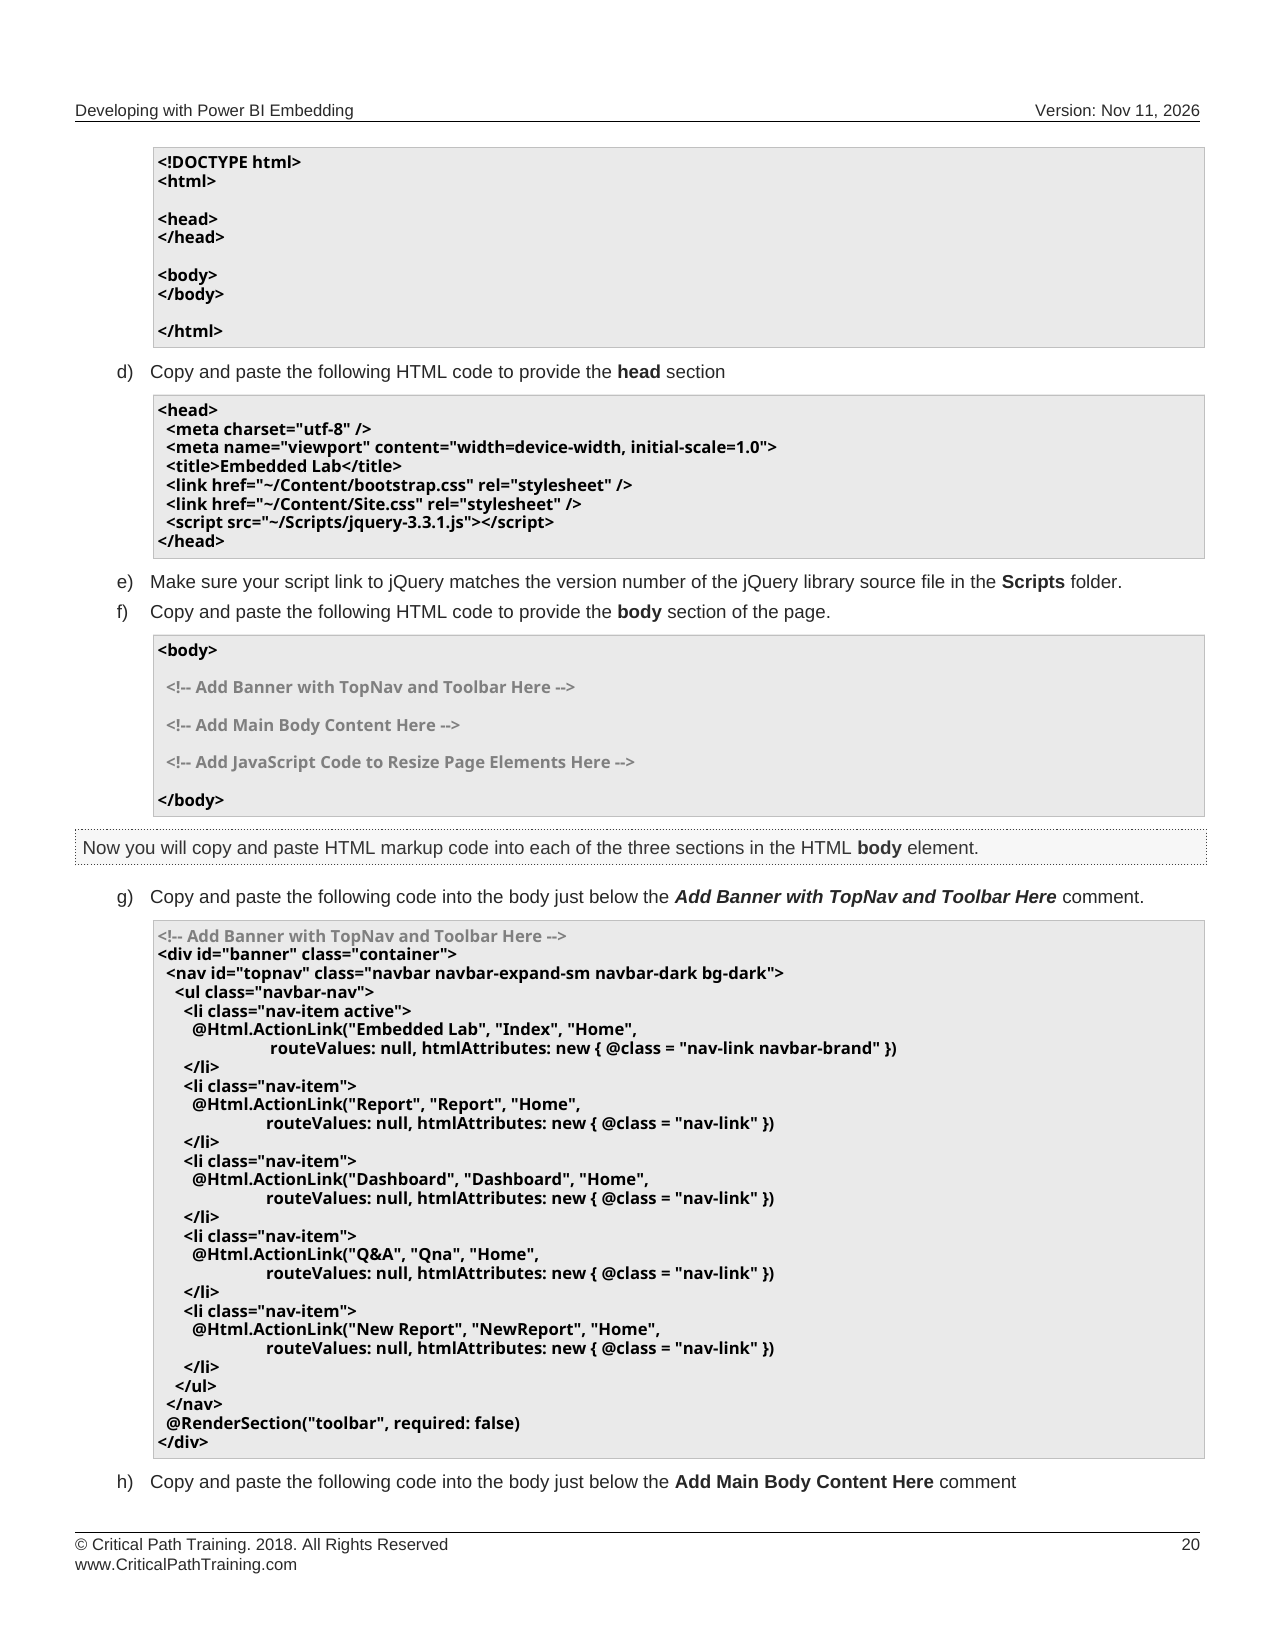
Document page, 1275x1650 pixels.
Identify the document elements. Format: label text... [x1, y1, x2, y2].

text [117, 1471, 1200, 1493]
text @Html.ActionLink("Embedded Lab", "Index", "Home", [154, 1014, 1204, 1033]
text <div id="banner" class="container"> [154, 939, 1204, 958]
text routeValues: null, htmlAttributes: new { @class = "nav-link navbar-brand" }) [154, 1033, 1204, 1052]
text <li class="nav-item"> [154, 1070, 1204, 1089]
text @Html.ActionLink("Report", "Report", "Home", [154, 1089, 1204, 1108]
text <!-- Add Banner with TopNav and Toolbar Here --> [154, 921, 1204, 939]
text routeValues: null, htmlAttributes: new { @class = "nav-link" }) [154, 1333, 1204, 1352]
text @Html.ActionLink("Q&A", "Qna", "Home", [154, 1239, 1204, 1258]
text routeValues: null, htmlAttributes: new { @class = "nav-link" }) [154, 1108, 1204, 1127]
text </li> [154, 1202, 1204, 1220]
text <link href="~/Content/Site.css" rel="stylesheet" /> [154, 488, 1204, 507]
text <html> [154, 166, 1204, 184]
text </head> [154, 222, 1204, 241]
text <head> [154, 203, 1204, 222]
text routeValues: null, htmlAttributes: new { @class = "nav-link" }) [154, 1258, 1204, 1277]
text Copy and paste the following HTML code to provide the body section of the page. [117, 600, 1200, 622]
text Copy and paste the following code into the body just below the Add Banner with TopNav and Toolbar Here comment. [117, 886, 1200, 908]
text <meta name="viewport" content="width=device-width, initial-scale=1.0"> [154, 432, 1204, 451]
text </li> [154, 1052, 1204, 1070]
text <meta charset="utf-8" /> [154, 413, 1204, 432]
text @Html.ActionLink("Dashboard", "Dashboard", "Home", [154, 1164, 1204, 1183]
text <ul class="navbar-nav"> [154, 977, 1204, 995]
text <head> [154, 396, 1204, 413]
text <li class="nav-item"> [154, 1220, 1204, 1239]
text </li> [154, 1127, 1204, 1145]
text <link href="~/Content/bootstrap.css" rel="stylesheet" /> [154, 469, 1204, 488]
text </html> [154, 316, 1204, 347]
text Copy and paste the following HTML code to provide the head section [117, 360, 1200, 382]
text <!-- Add Main Body Content Here --> [154, 709, 1204, 728]
text <!-- Add JavaScript Code to Resize Page Elements Here --> [154, 747, 1204, 766]
text </nav> [154, 1389, 1204, 1408]
text Make sure your script link to jQuery matches the version number of the jQuery library source file in the Scripts folder. [117, 571, 1200, 592]
text <script src="~/Scripts/jquery-3.3.1.js"></script> [154, 507, 1204, 526]
text <nav id="topnav" class="navbar navbar-expand-sm navbar-dark bg-dark"> [154, 958, 1204, 977]
text </li> [154, 1277, 1204, 1295]
text </body> [154, 784, 1204, 816]
text @Html.ActionLink("New Report", "NewReport", "Home", [154, 1314, 1204, 1333]
text @RenderSection("toolbar", required: false) [154, 1408, 1204, 1427]
text </head> [154, 526, 1204, 558]
text <li class="nav-item"> [154, 1295, 1204, 1314]
text <!DOCTYPE html> [154, 148, 1204, 166]
text <title>Embedded Lab</title> [154, 451, 1204, 469]
text <!-- Add Banner with TopNav and Toolbar Here --> [154, 672, 1204, 691]
text Now you will copy and paste HTML markup code into each of the three sections in the HTML body element. [75, 829, 1207, 865]
text <li class="nav-item"> [154, 1145, 1204, 1164]
text </div> [154, 1427, 1204, 1458]
text </li> [154, 1352, 1204, 1370]
text routeValues: null, htmlAttributes: new { @class = "nav-link" }) [154, 1183, 1204, 1202]
text <li class="nav-item active"> [154, 995, 1204, 1014]
text <body> [154, 636, 1204, 653]
text </ul> [154, 1370, 1204, 1389]
text </body> [154, 278, 1204, 297]
text <body> [154, 259, 1204, 278]
